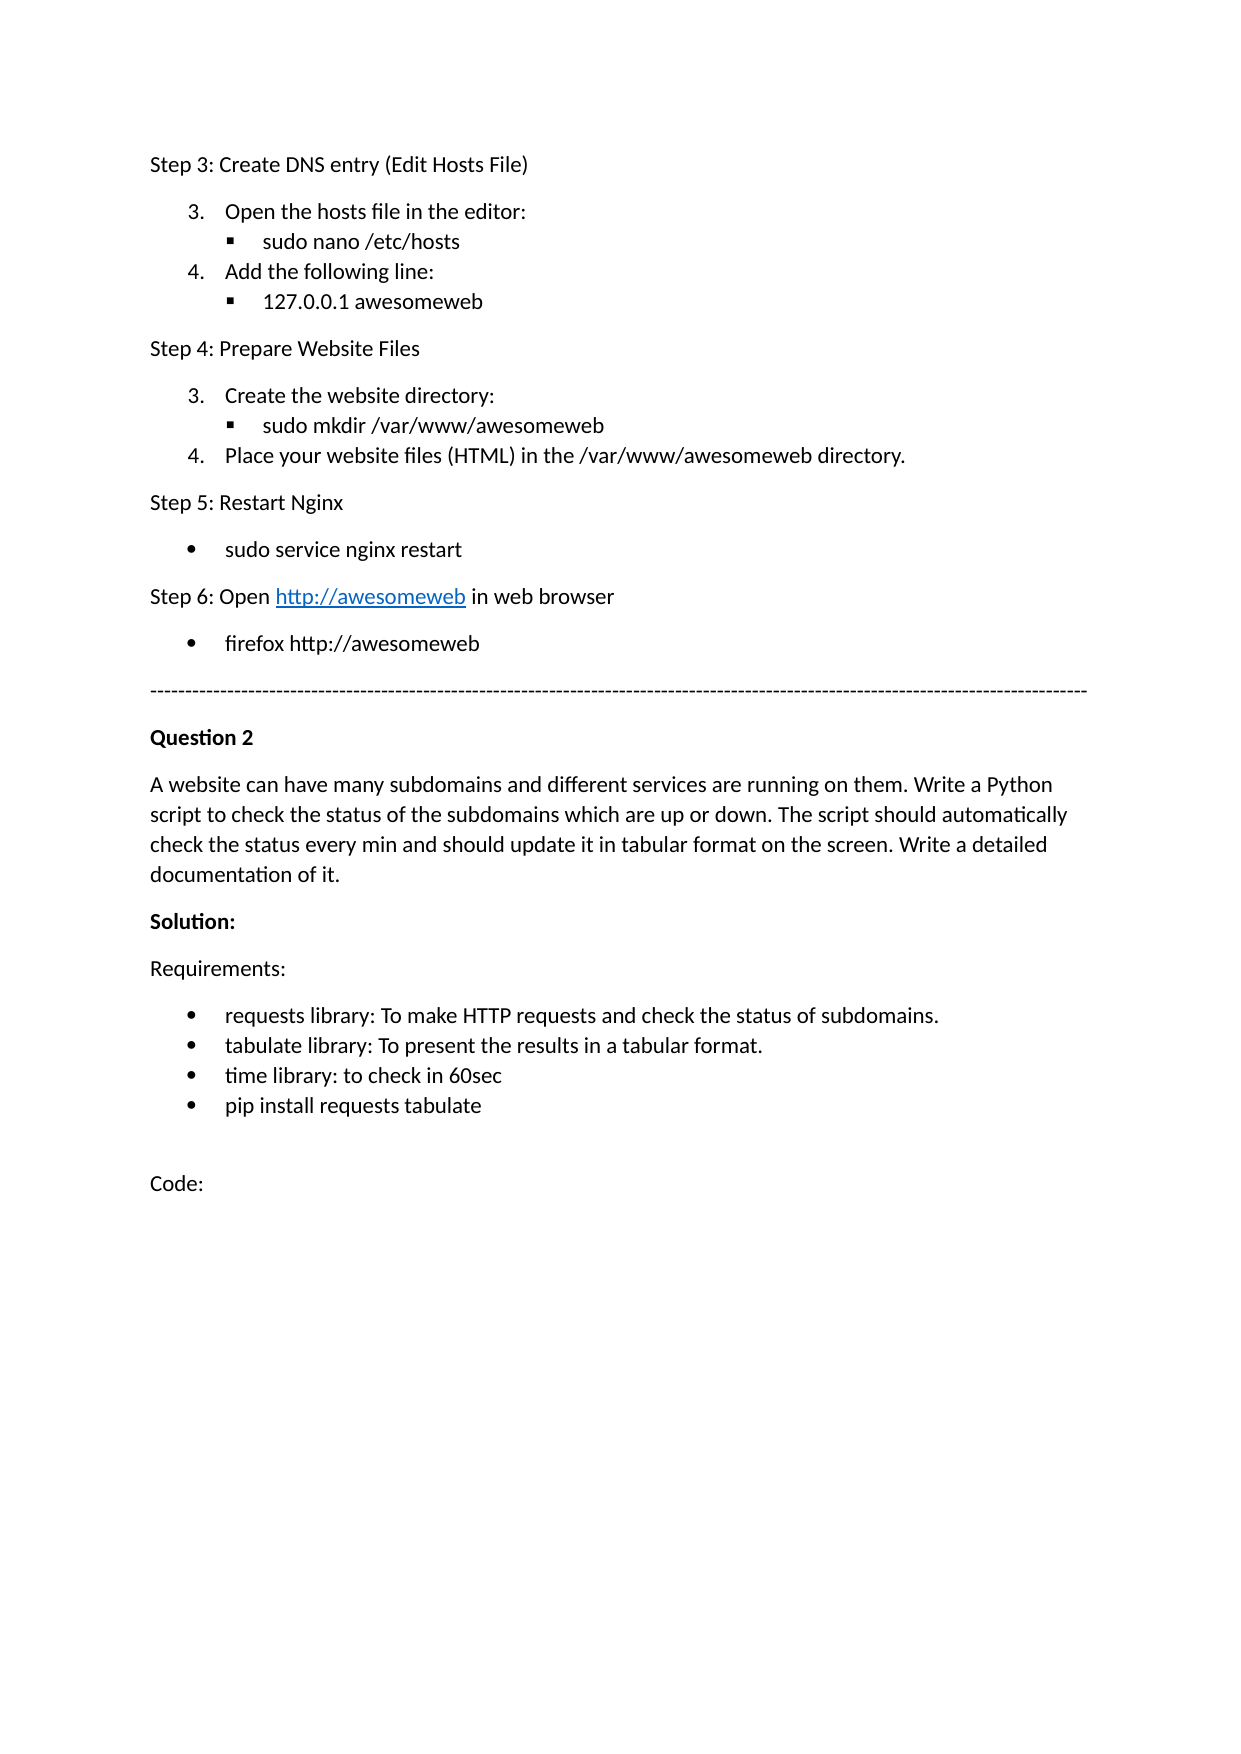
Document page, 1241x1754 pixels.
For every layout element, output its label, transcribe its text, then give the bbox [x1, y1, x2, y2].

text Step 3: Create DNS entry (Edit Hosts File) [150, 150, 1090, 178]
list 127.0.0.1 awesomeweb [225, 287, 1090, 316]
list time library: to check in 60sec [187, 1061, 1090, 1089]
list firefox http://awesomeweb [187, 629, 1090, 657]
list sudo nano /etc/hosts [225, 227, 1090, 255]
list sudo mkdir /var/www/awesomeweb [225, 411, 1090, 439]
text Requirements: [150, 954, 1090, 982]
list requests library: To make HTTP requests and check the status of subdomains. [187, 1001, 1090, 1029]
text Step 5: Restart Nginx [150, 488, 1090, 517]
text Question 2 [150, 723, 1090, 751]
list tabulate library: To present the results in a tabular format. [187, 1031, 1090, 1059]
list Create the website directory: [187, 381, 1090, 409]
text Step 4: Prepare Website Files [150, 334, 1090, 362]
text Step 6: Open http://awesomeweb in web browser [150, 582, 1090, 610]
list Add the following line: [187, 257, 1090, 285]
text Solution: [150, 907, 1090, 935]
text A website can have many subdomains and different services are running on them. Write a Python script to check the status of the subdomains which are up or down. The script should automatically check the status every min and should update it in tabular format on the screen. Write a detailed documentation of it. [150, 770, 1090, 888]
text Code: [150, 1169, 1090, 1197]
text -------------------------------------------------------------------------------------------------------------------------------------- [150, 676, 1090, 704]
list sudo service nginx restart [187, 535, 1090, 563]
list Open the hosts file in the editor: [187, 197, 1090, 225]
list Place your website files (HTML) in the /var/www/awesomeweb directory. [187, 442, 1090, 470]
list pip install requests tabulate [187, 1092, 1090, 1120]
